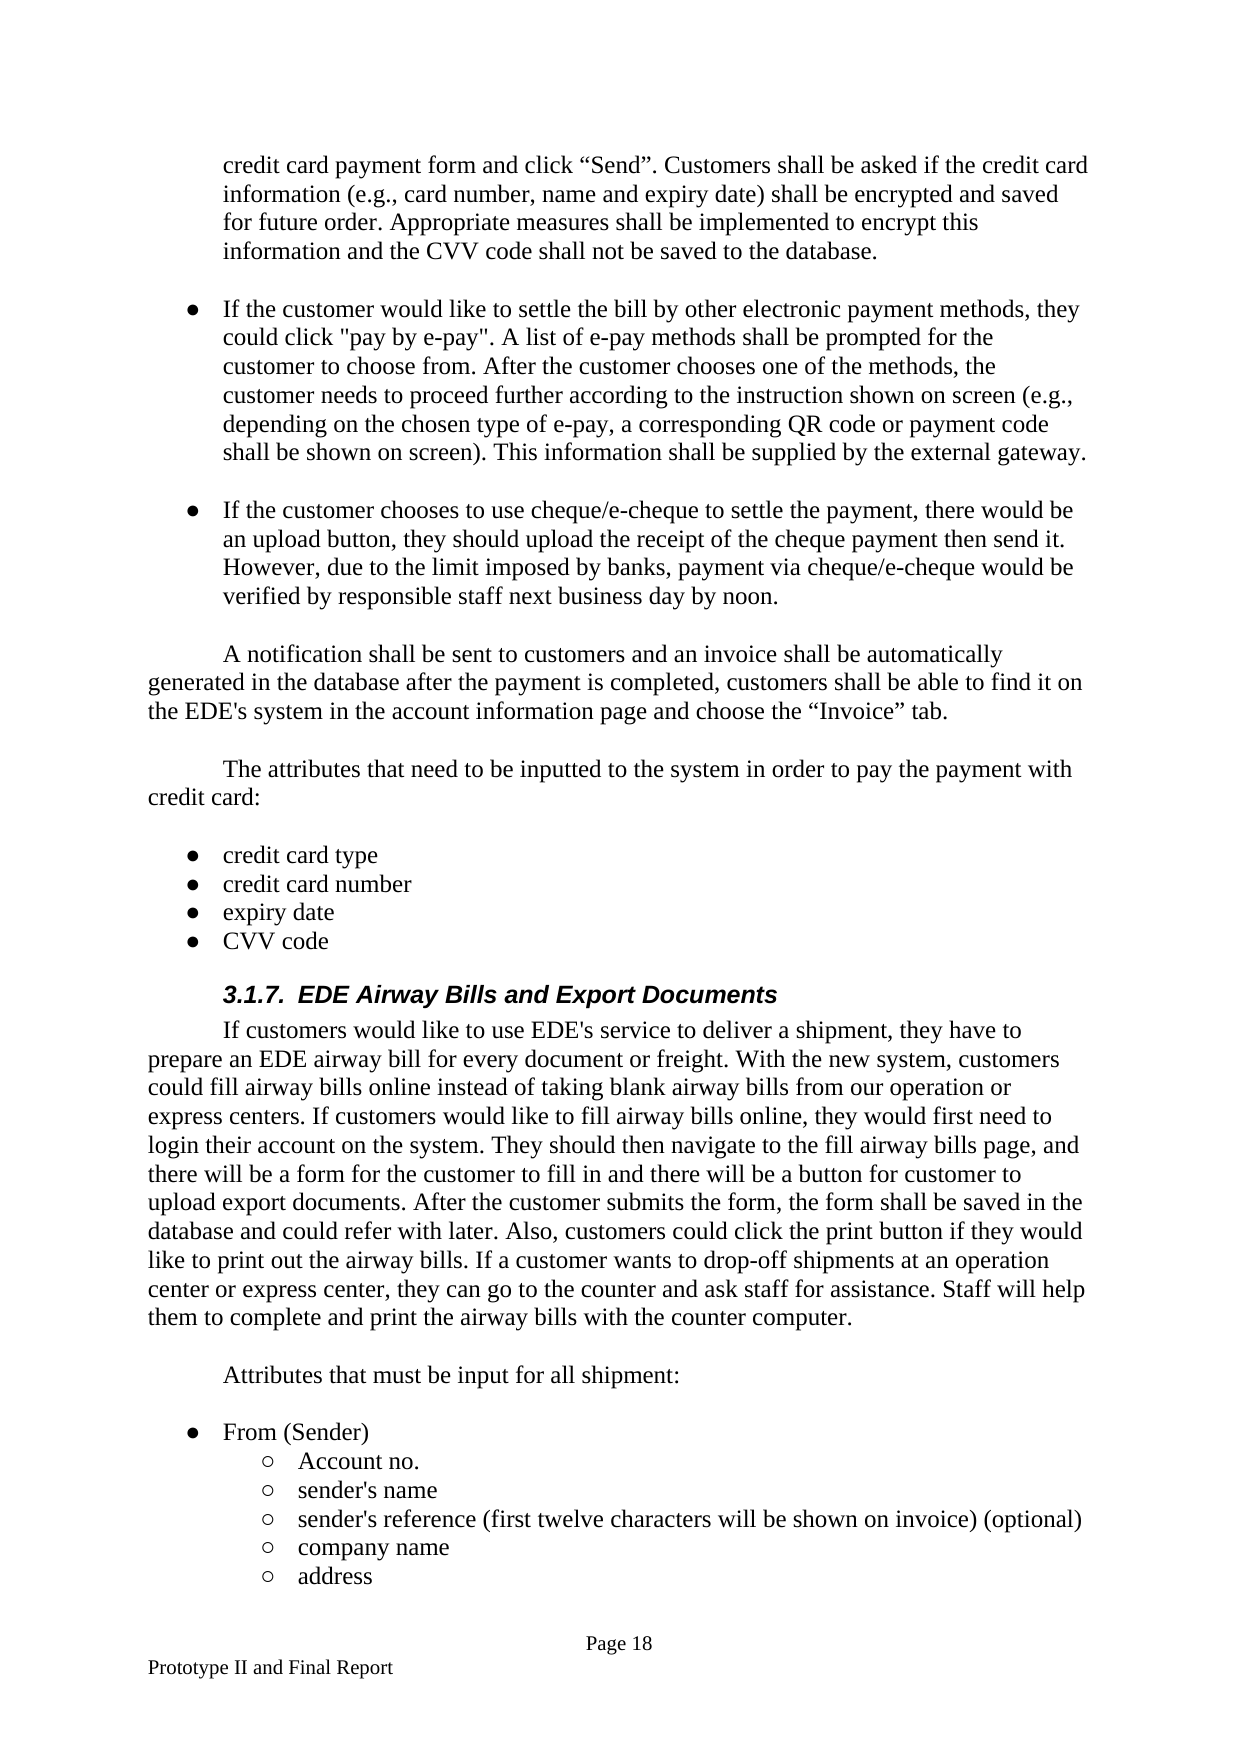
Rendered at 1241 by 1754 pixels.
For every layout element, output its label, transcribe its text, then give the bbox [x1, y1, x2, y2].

list sender's reference (first twelve characters will be shown on invoice) (optional) [260, 1504, 1090, 1532]
list sender's name [260, 1475, 1090, 1504]
text A notification shall be sent to customers and an invoice shall be automatically generated in the database after the payment is completed, customers shall be able to find it on the EDE's system in the account information page and choose the “Invoice” tab. [148, 639, 1090, 725]
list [185, 150, 1090, 265]
text If customers would like to use EDE's service to deliver a shipment, they have to prepare an EDE airway bill for every document or freight. With the new system, customers could fill airway bills online instead of taking blank airway bills from our operation or express centers. If customers would like to fill airway bills online, they would first need to login their account on the system. They should then navigate to the fill airway bills page, and there will be a form for the customer to fill in and there will be a button for customer to upload export documents. After the customer submits the form, the form shall be saved in the database and could refer with later. Also, customers could click the print button if they would like to print out the airway bills. If a customer wants to drop-off shipments at an operation center or express center, they can go to the counter and ask staff for assistance. Staff will help them to complete and print the airway bills with the counter computer. [148, 1015, 1090, 1331]
list credit card type [185, 840, 1090, 869]
list credit card number [185, 869, 1090, 897]
list CVV code [185, 926, 1090, 955]
list company name [260, 1532, 1090, 1561]
list expiry date [185, 897, 1090, 926]
list If the customer chooses to use cheque/e-cheque to settle the payment, there would be an upload button, they should upload the receipt of the cheque payment then send it. However, due to the limit imposed by banks, payment via cheque/e-cheque would be verified by responsible staff next business day by noon. [185, 495, 1090, 610]
list From (Sender) [185, 1417, 1090, 1446]
list Account no. [260, 1446, 1090, 1475]
text Attributes that must be input for all shipment: [148, 1360, 1090, 1389]
list If the customer would like to settle the bill by other electronic payment methods, they could click "pay by e-pay". A list of e-pay methods shall be prompted for the customer to choose from. After the customer chooses one of the methods, the customer needs to proceed further according to the instruction shown on screen (e.g., depending on the chosen type of e-pay, a corresponding QR code or payment code shall be shown on screen). This information shall be supplied by the external gateway. [185, 294, 1090, 466]
subtitle EDE Airway Bills and Export Documents [223, 980, 1090, 1009]
text The attributes that need to be inputted to the system in order to pay the payment with credit card: [148, 754, 1090, 811]
list address [260, 1561, 1090, 1590]
